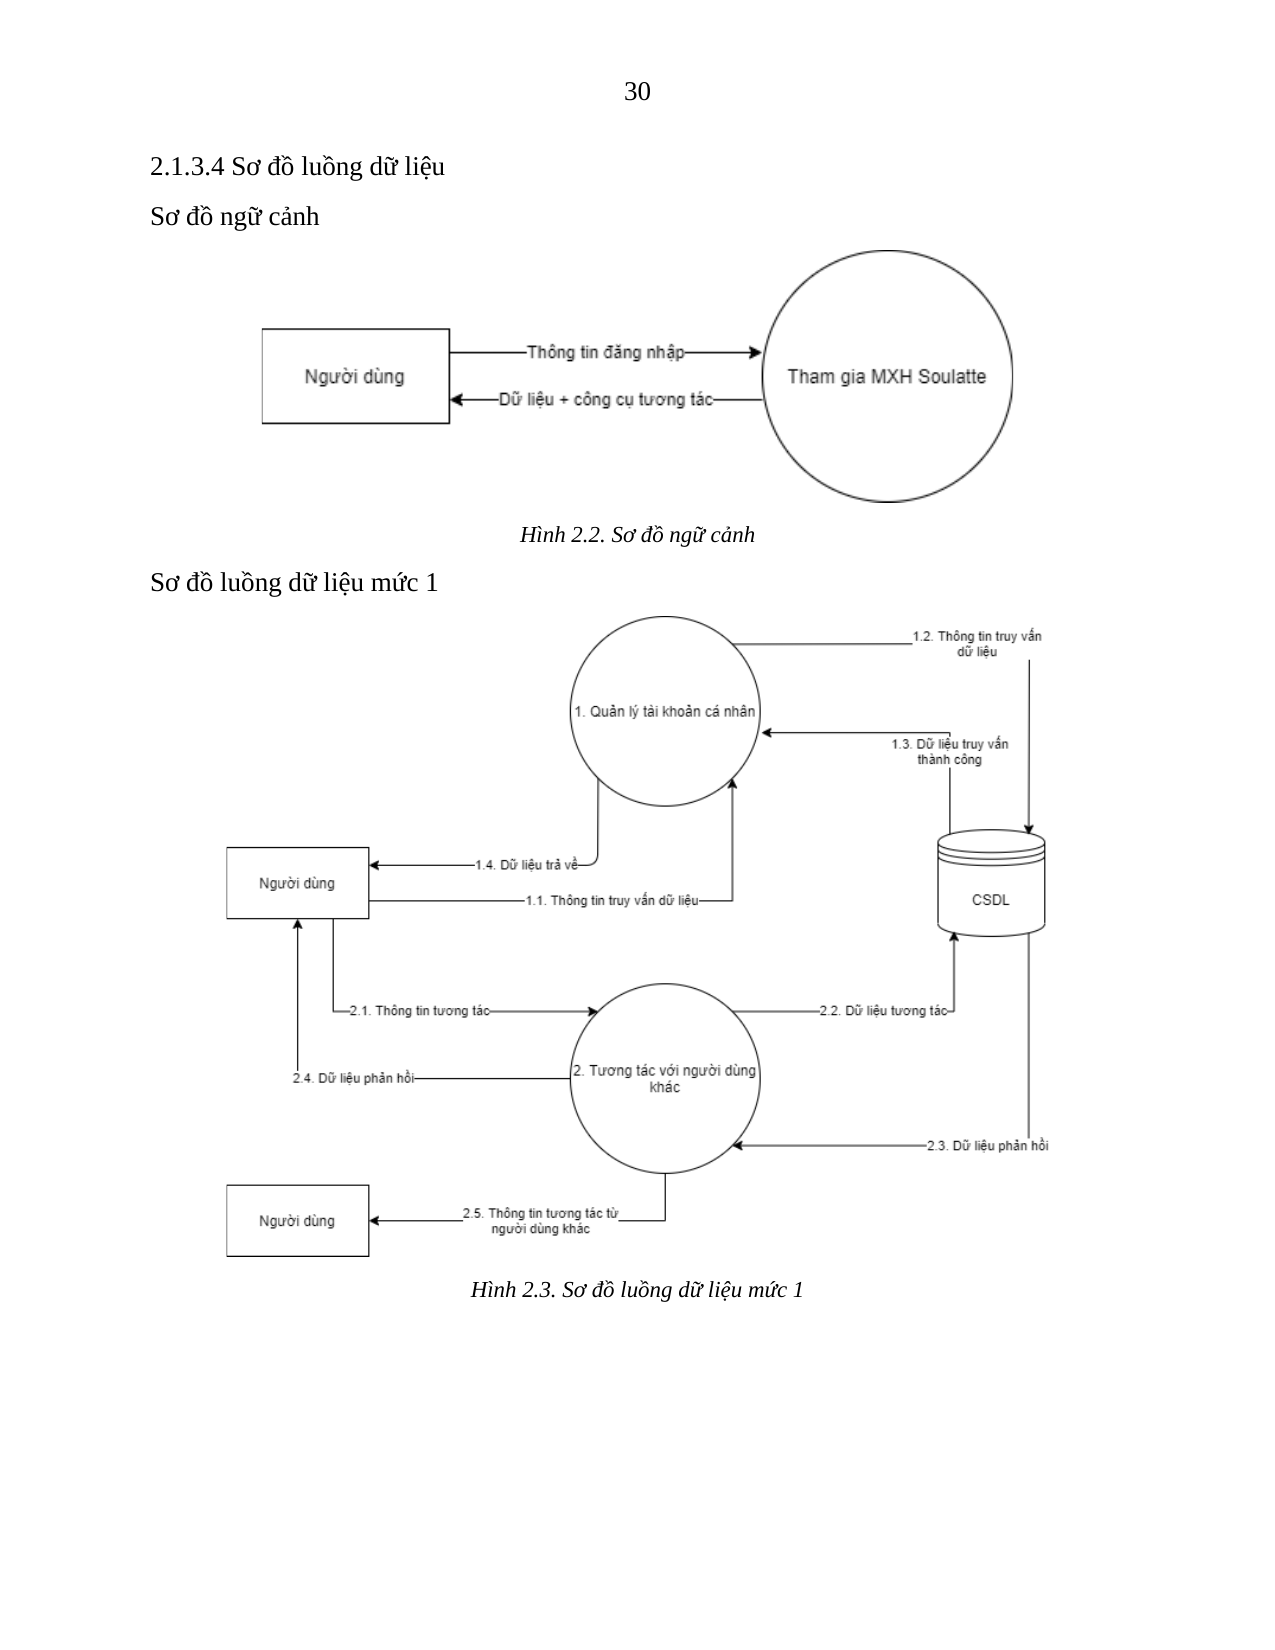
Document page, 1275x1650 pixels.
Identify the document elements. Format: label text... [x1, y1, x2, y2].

text Hình 2.2. Sơ đồ ngữ cảnh [150, 521, 1125, 548]
text Hình 2.3. Sơ đồ luồng dữ liệu mức 1 [150, 1276, 1125, 1302]
text Sơ đồ ngữ cảnh [150, 200, 1125, 231]
picture [261, 250, 1014, 503]
text 2.1.3.4 Sơ đồ luồng dữ liệu [150, 150, 1125, 181]
picture [226, 616, 1049, 1257]
text Sơ đồ luồng dữ liệu mức 1 [150, 567, 1125, 598]
